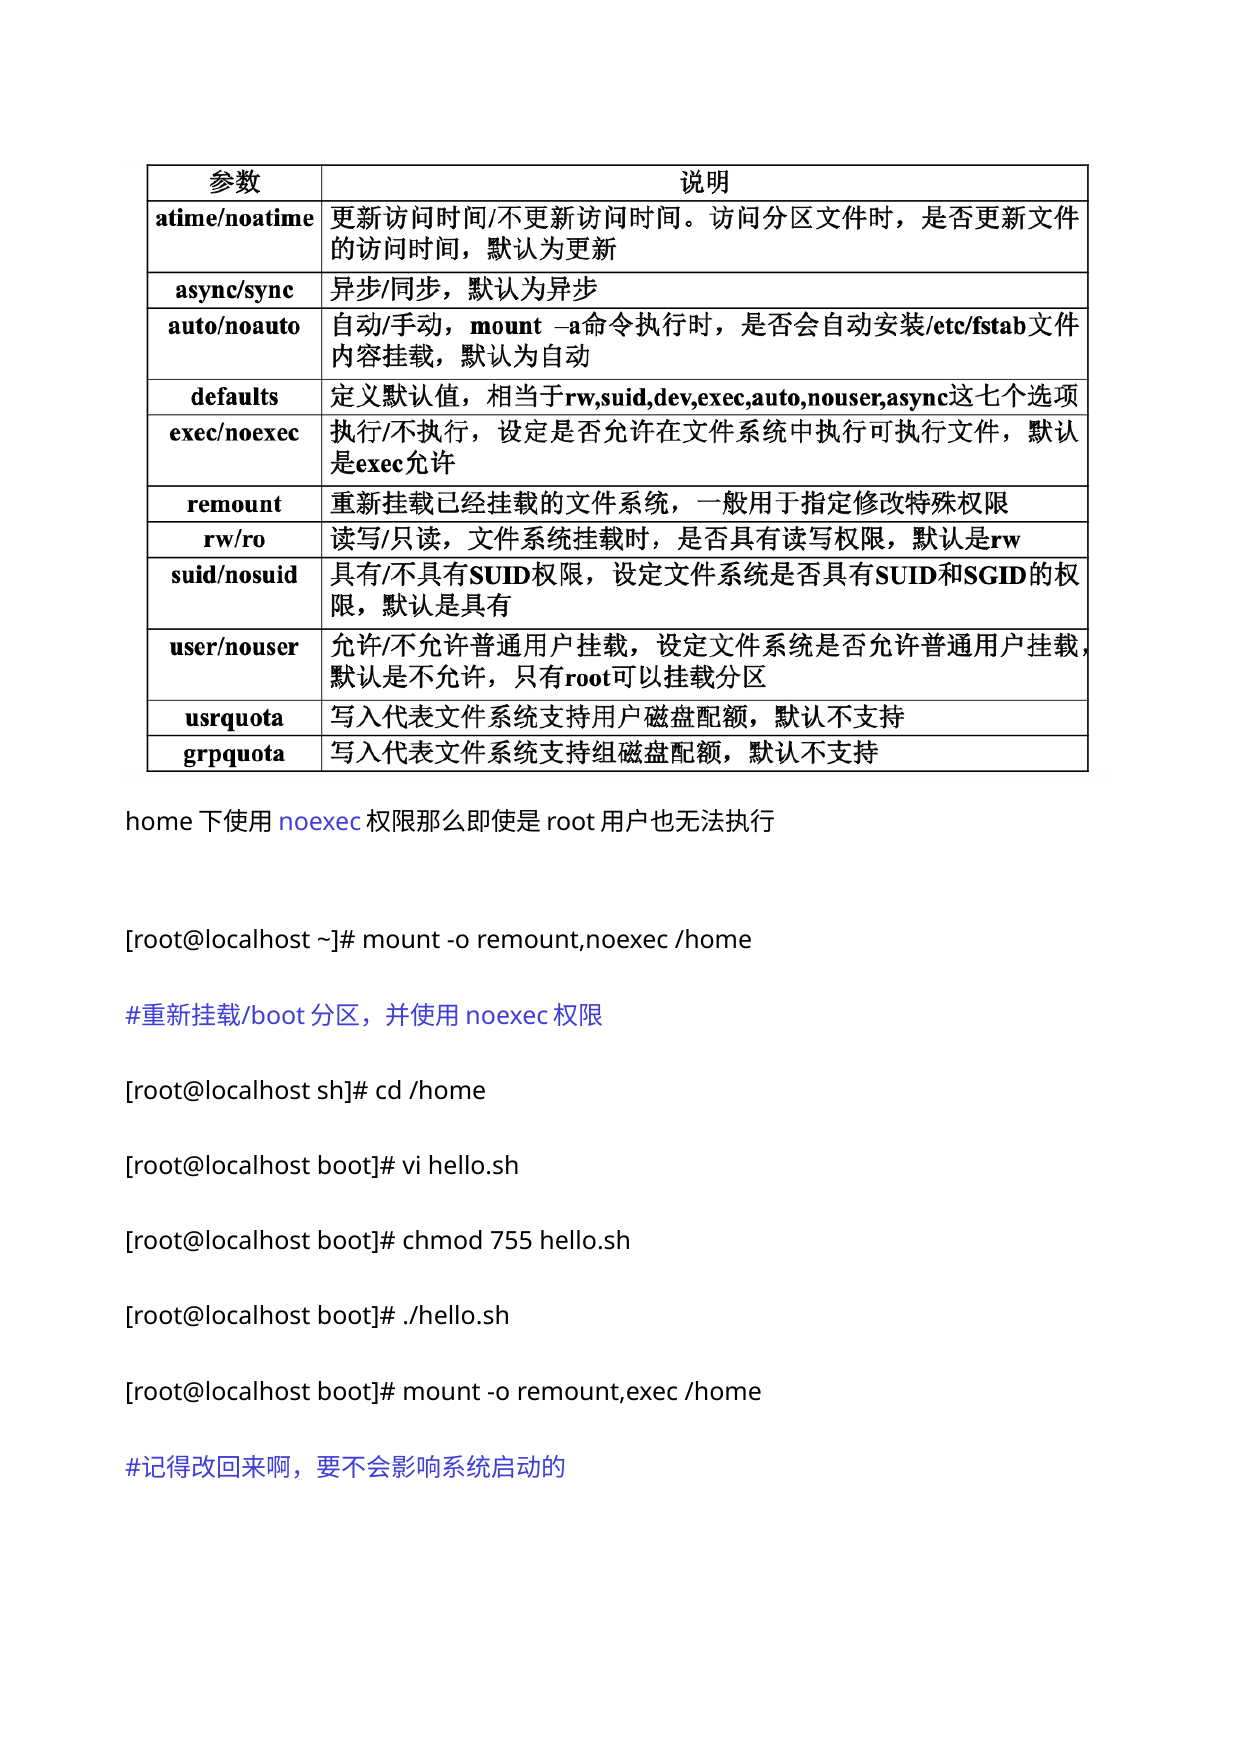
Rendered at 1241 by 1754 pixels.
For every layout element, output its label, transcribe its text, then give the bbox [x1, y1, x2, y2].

text [root@localhost sh]# cd /home [125, 1057, 1115, 1122]
text [root@localhost boot]# mount -o remount,exec /home [125, 1358, 1115, 1423]
text [root@localhost boot]# chmod 755 hello.sh [125, 1207, 1115, 1272]
text home下使用noexec权限那么即使是root用户也无法执行 [125, 787, 1115, 852]
text [root@localhost boot]# vi hello.sh [125, 1132, 1115, 1197]
text [root@localhost boot]# ./hello.sh [125, 1283, 1115, 1348]
picture [125, 163, 1110, 778]
text [root@localhost ~]# mount -o remount,noexec /home [125, 906, 1115, 971]
text #记得改回来啊，要不会影响系统启动的 [125, 1433, 1115, 1498]
text #重新挂载/boot分区，并使用noexec权限 [125, 981, 1115, 1046]
